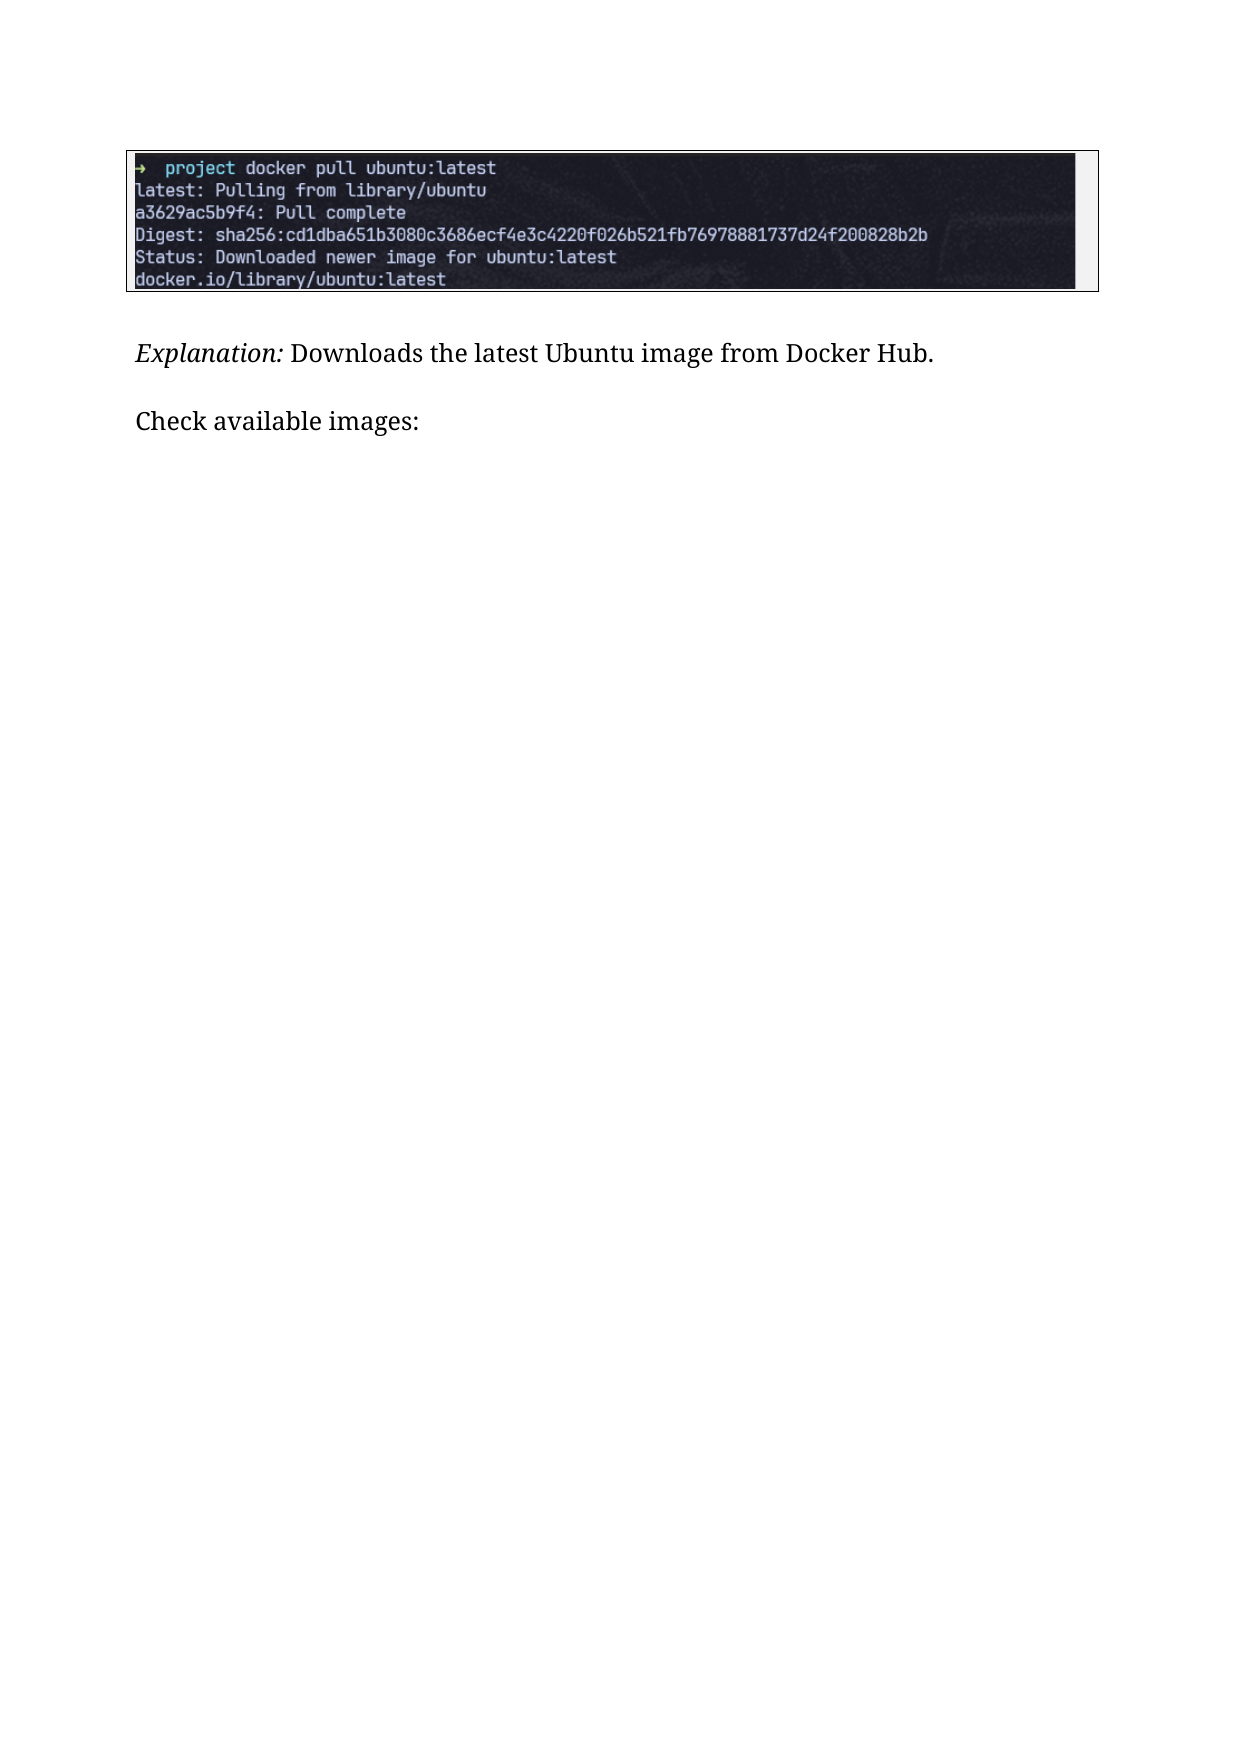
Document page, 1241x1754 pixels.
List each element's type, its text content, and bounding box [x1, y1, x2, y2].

text Check available images: [135, 404, 1090, 438]
text Explanation: Downloads the latest Ubuntu image from Docker Hub. [135, 336, 1090, 370]
picture [135, 153, 1076, 289]
